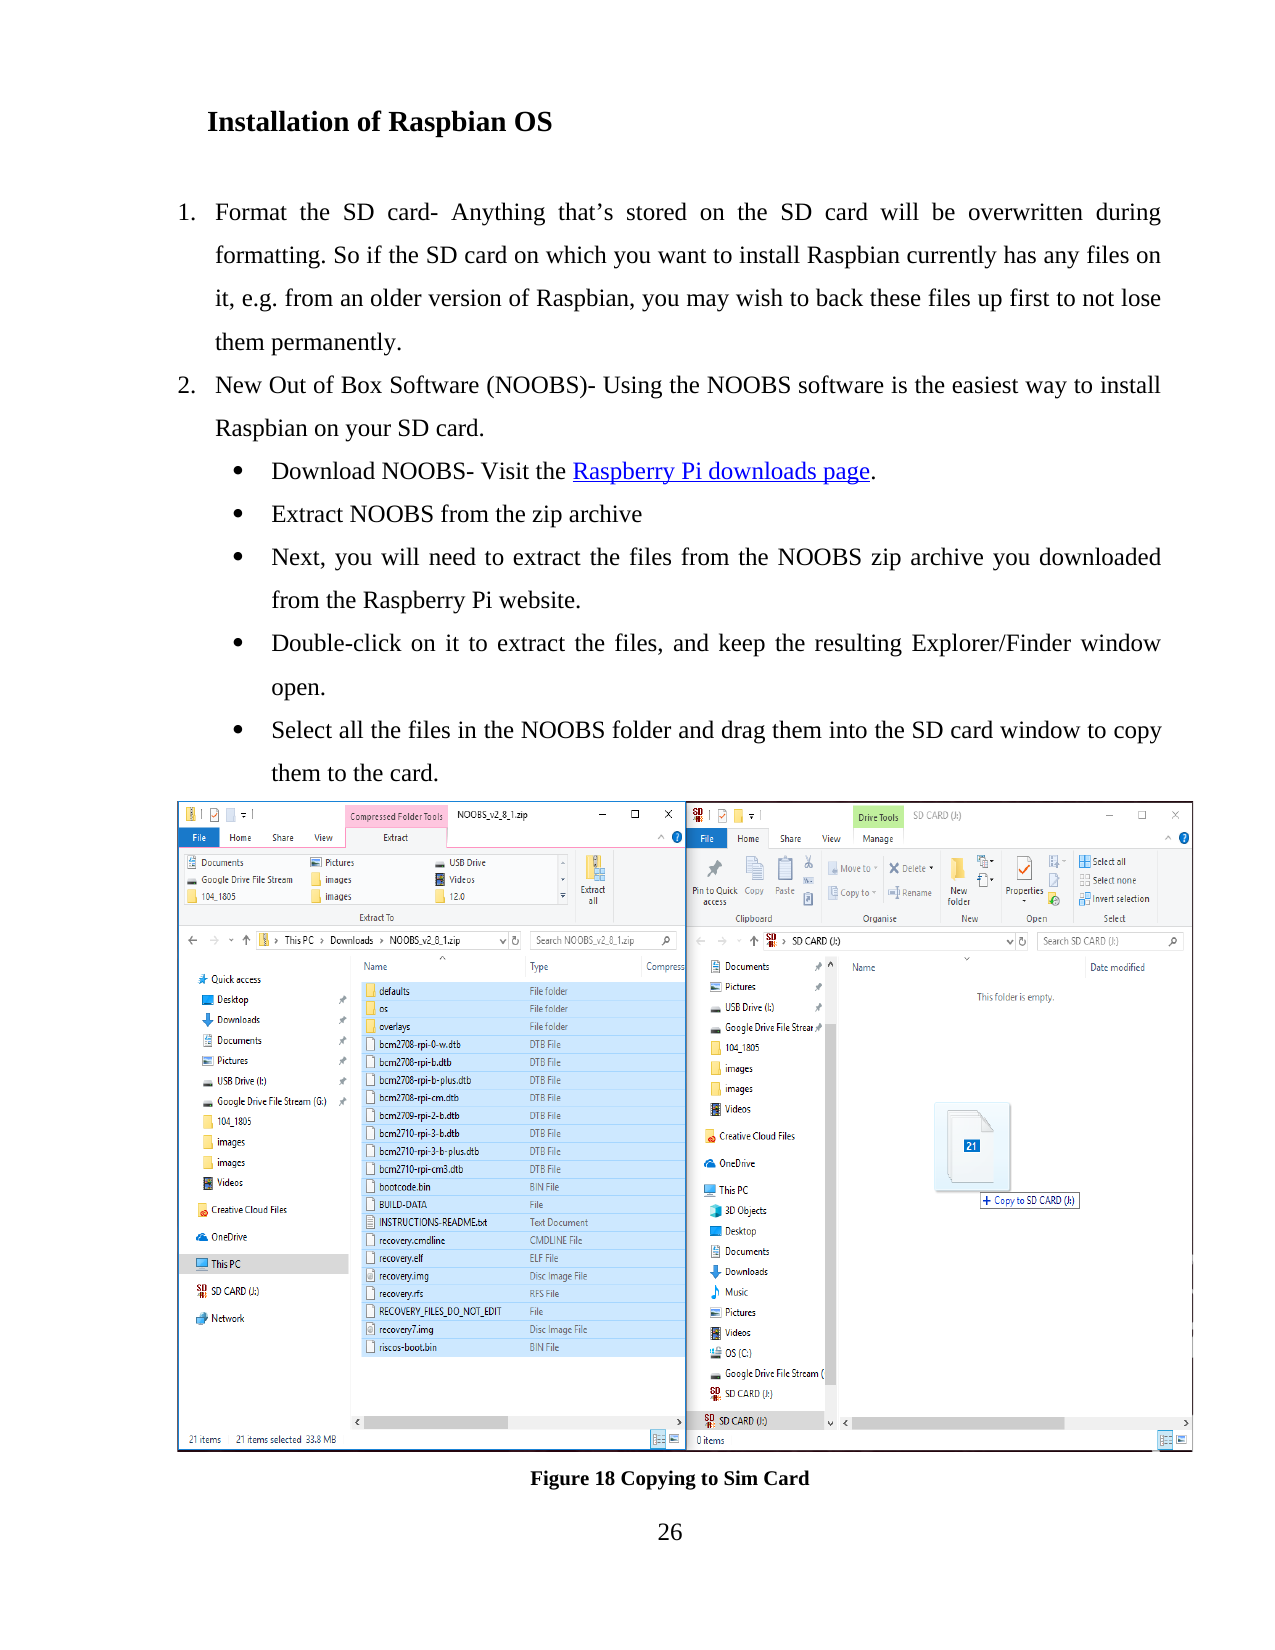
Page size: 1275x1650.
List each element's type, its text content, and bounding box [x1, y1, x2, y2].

list Download NOOBS- Visit the Raspberry Pi downloads page. [233, 456, 1162, 485]
list Extract NOOBS from the zip archive [233, 499, 1162, 528]
text Installation of Raspbian OS [177, 104, 1162, 137]
list Next, you will need to extract the files from the NOOBS zip archive you downloaded from the Raspberry Pi website. [233, 542, 1162, 614]
list New Out of Box Software (NOOBS)- Using the NOOBS software is the easiest way to install Raspbian on your SD card. [177, 370, 1162, 442]
list Format the SD card- Anything that’s stored on the SD card will be overwritten during formatting. So if the SD card on which you want to install Raspbian currently has any files on it, e.g. from an older version of Raspbian, you may wish to back these files up first to not lose them permanently. [177, 197, 1162, 355]
list Select all the files in the NOOBS folder and drag them into the SD card window to copy them to the card. [233, 715, 1162, 787]
text Figure 18 Copying to Sim Card [177, 1466, 1162, 1490]
list Double-click on it to extract the files, and keep the resulting Explorer/Finder window open. [233, 628, 1162, 700]
picture [177, 801, 1194, 1452]
